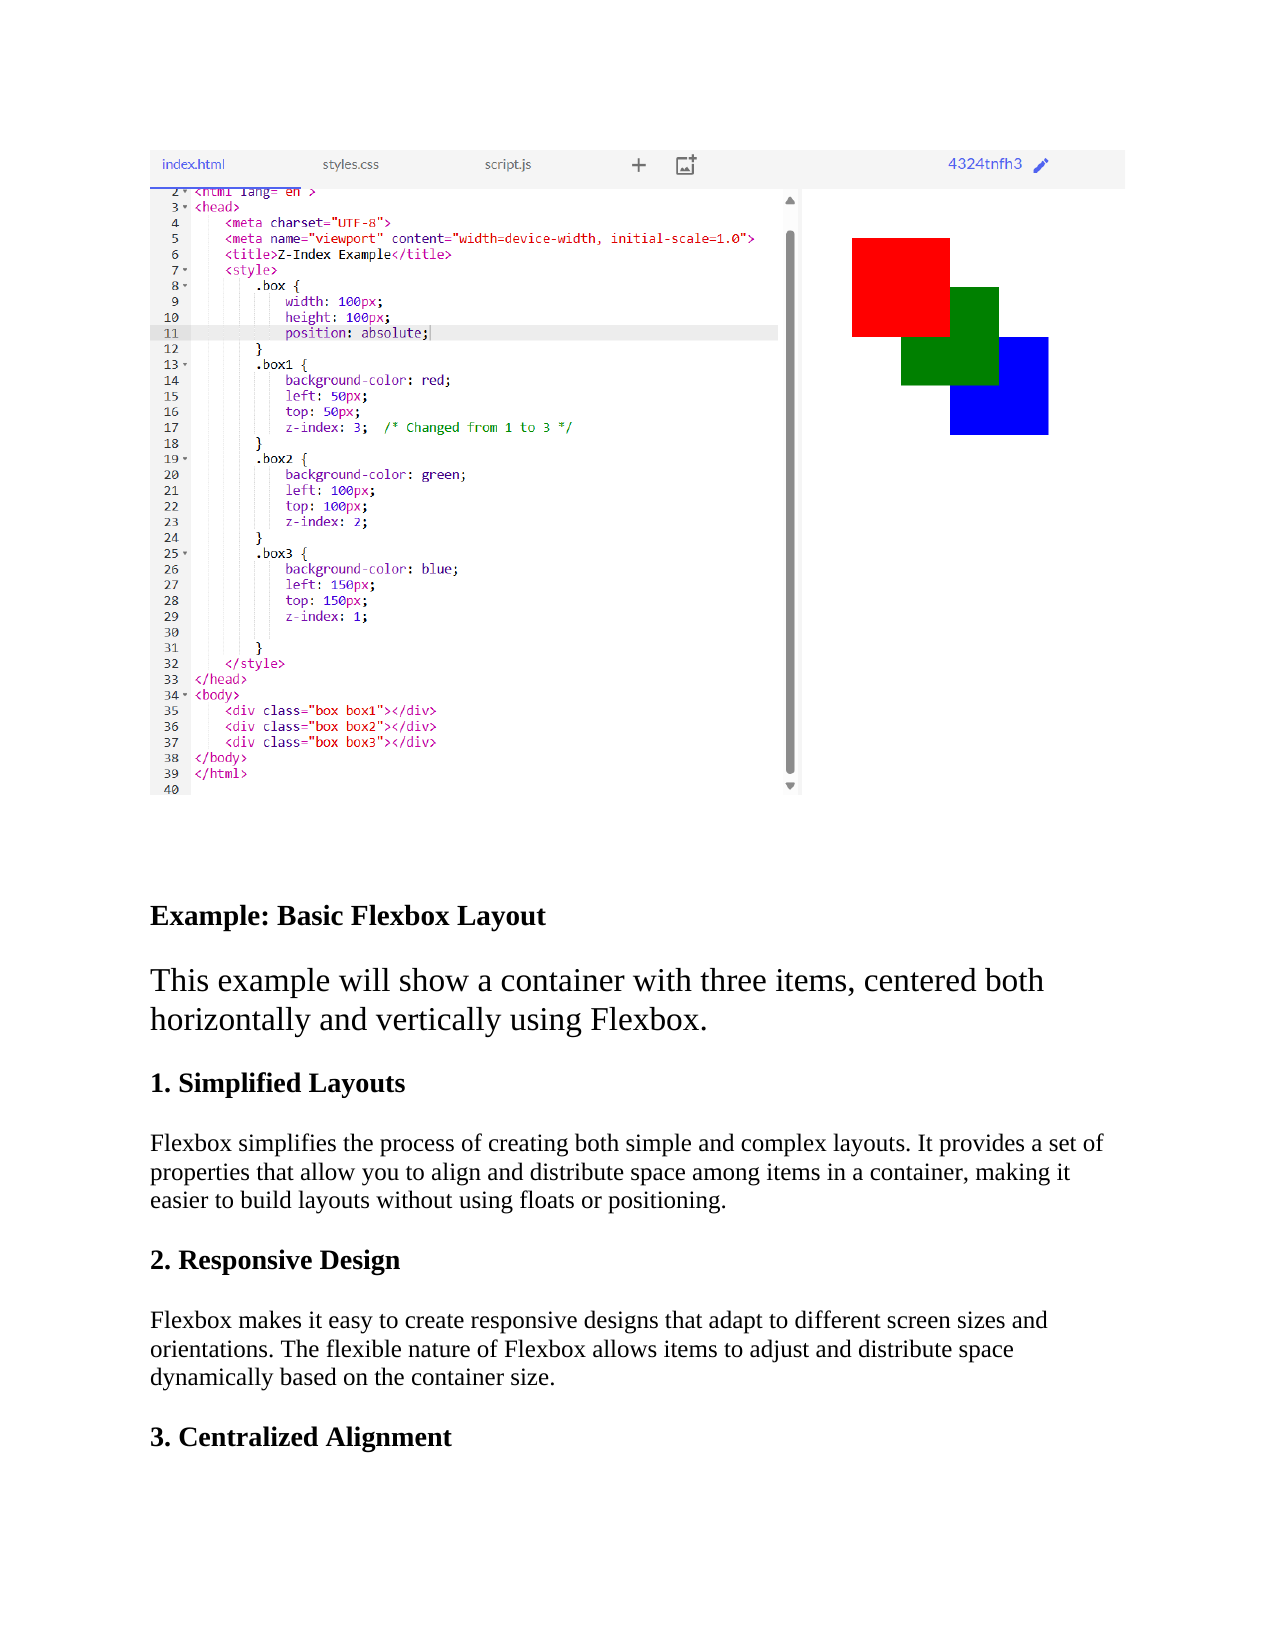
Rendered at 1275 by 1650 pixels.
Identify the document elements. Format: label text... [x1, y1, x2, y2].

subtitle 2. Responsive Design [150, 1243, 1125, 1276]
picture [150, 150, 1125, 795]
subtitle 1. Simplified Layouts [150, 1066, 1125, 1099]
subtitle Example: Basic Flexbox Layout [150, 898, 1125, 931]
text This example will show a container with three items, centered both horizontally and vertically using Flexbox. [150, 961, 1125, 1037]
text Flexbox simplifies the process of creating both simple and complex layouts. It provides a set of properties that allow you to align and distribute space among items in a container, making it easier to build layouts without using floats or positioning. [150, 1128, 1125, 1214]
text Flexbox makes it easy to create responsive designs that adapt to different screen sizes and orientations. The flexible nature of Flexbox allows items to adjust and distribute space dynamically based on the container size. [150, 1305, 1125, 1391]
subtitle 3. Centralized Alignment [150, 1420, 1125, 1453]
